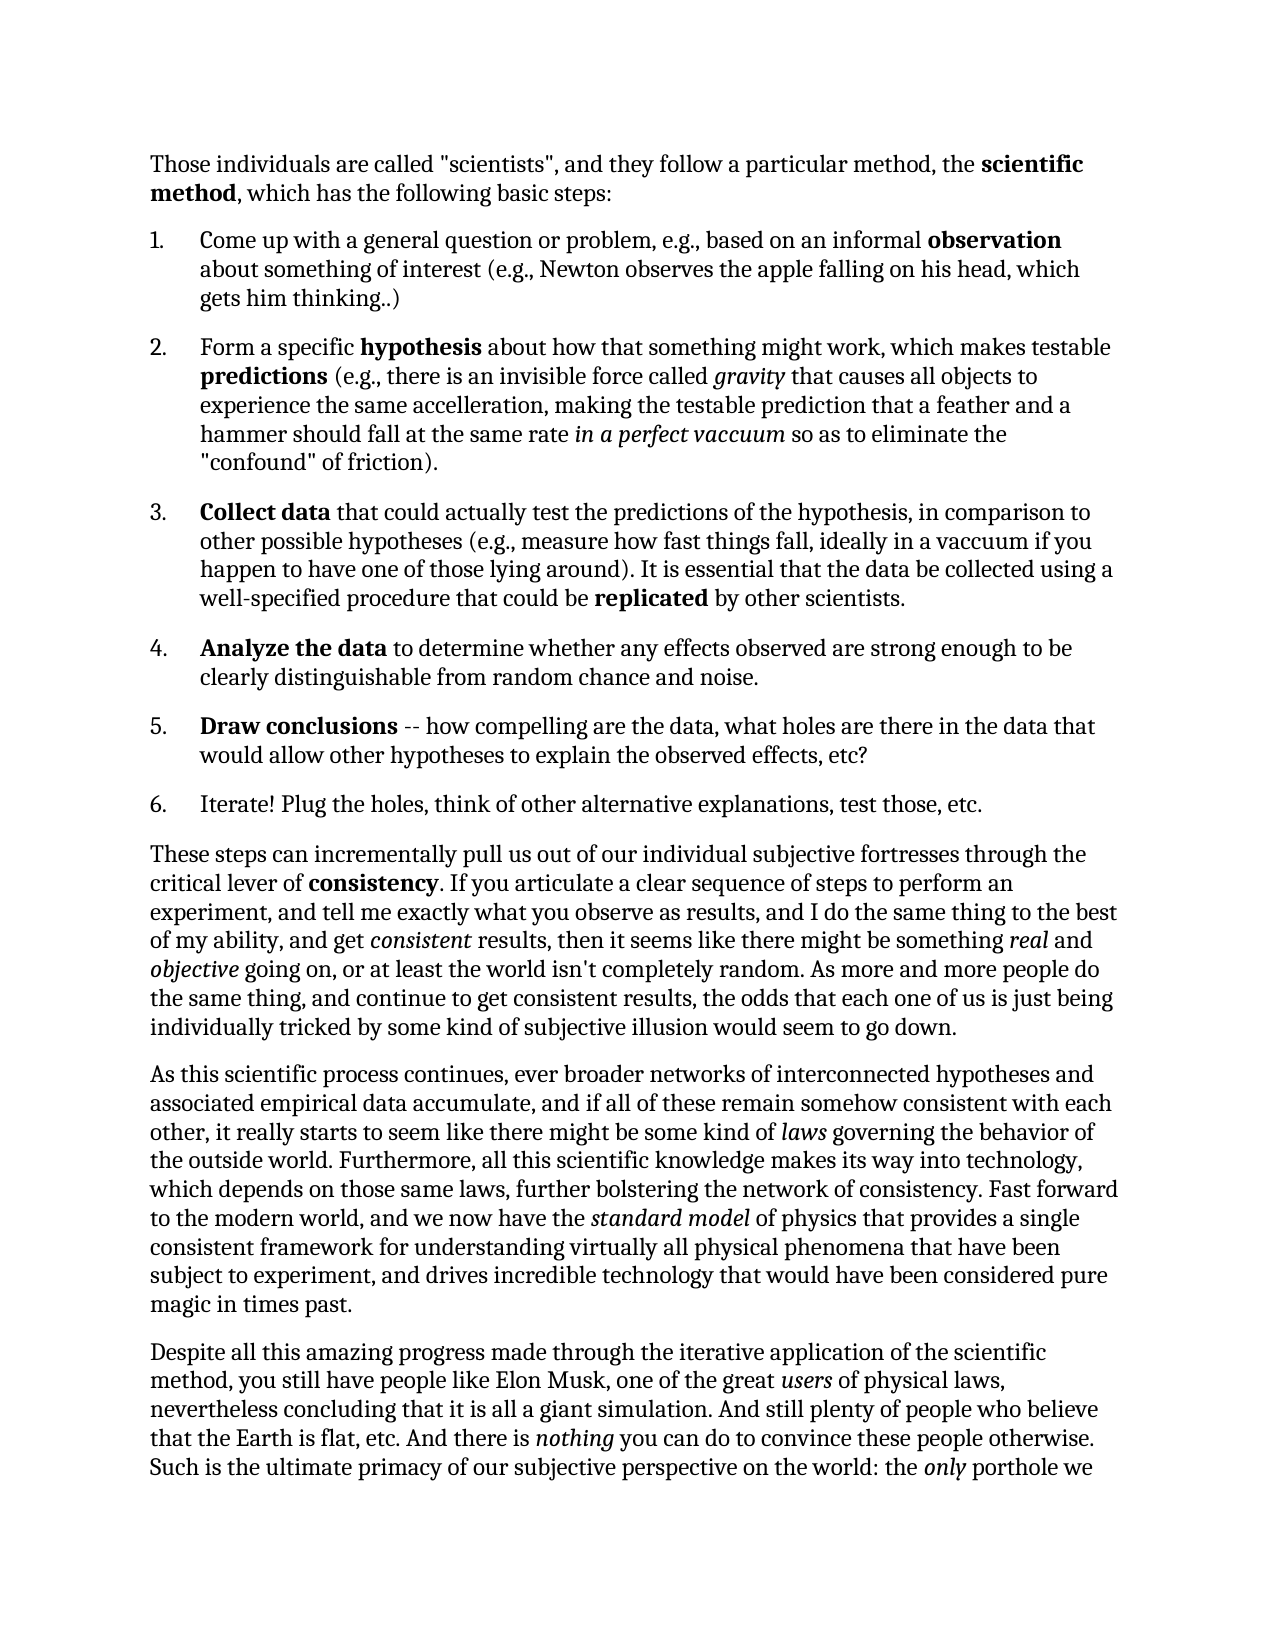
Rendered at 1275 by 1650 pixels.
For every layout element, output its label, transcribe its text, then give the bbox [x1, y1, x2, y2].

text As this scientific process continues, ever broader networks of interconnected hypotheses and associated empirical data accumulate, and if all of these remain somehow consistent with each other, it really starts to seem like there might be some kind of laws governing the behavior of the outside world. Furthermore, all this scientific knowledge makes its way into technology, which depends on those same laws, further bolstering the network of consistency. Fast forward to the modern world, and we now have the standard model of physics that provides a single consistent framework for understanding virtually all physical phenomena that have been subject to experiment, and drives incredible technology that would have been considered pure magic in times past. [150, 1060, 1125, 1319]
list Analyze the data to determine whether any effects observed are strong enough to be clearly distinguishable from random chance and noise. [150, 634, 1125, 691]
text These steps can incrementally pull us out of our individual subjective fortresses through the critical lever of consistency. If you articulate a clear sequence of steps to perform an experiment, and tell me exactly what you observe as results, and I do the same thing to the best of my ability, and get consistent results, then it seems like there might be something real and objective going on, or at least the world isn't completely random. As more and more people do the same thing, and continue to get consistent results, the odds that each one of us is just being individually tricked by some kind of subjective illusion would seem to go down. [150, 840, 1125, 1041]
text Those individuals are called "scientists", and they follow a particular method, the scientific method, which has the following basic steps: [150, 150, 1125, 207]
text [150, 1337, 1125, 1481]
list Come up with a general question or problem, e.g., based on an informal observation about something of interest (e.g., Newton observes the apple falling on his head, which gets him thinking..) [150, 226, 1125, 312]
list Draw conclusions -- how compelling are the data, what holes are there in the data that would allow other hypotheses to explain the observed effects, etc? [150, 712, 1125, 769]
list Iterate! Plug the holes, think of other alternative explanations, test those, etc. [150, 790, 1125, 819]
list Form a specific hypothesis about how that something might work, which makes testable predictions (e.g., there is an invisible force called gravity that causes all objects to experience the same accelleration, making the testable prediction that a feather and a hammer should fall at the same rate in a perfect vaccuum so as to eliminate the "confound" of friction). [150, 333, 1125, 477]
list Collect data that could actually test the predictions of the hypothesis, in comparison to other possible hypotheses (e.g., measure how fast things fall, ideally in a vaccuum if you happen to have one of those lying around). It is essential that the data be collected using a well-specified procedure that could be replicated by other scientists. [150, 498, 1125, 613]
